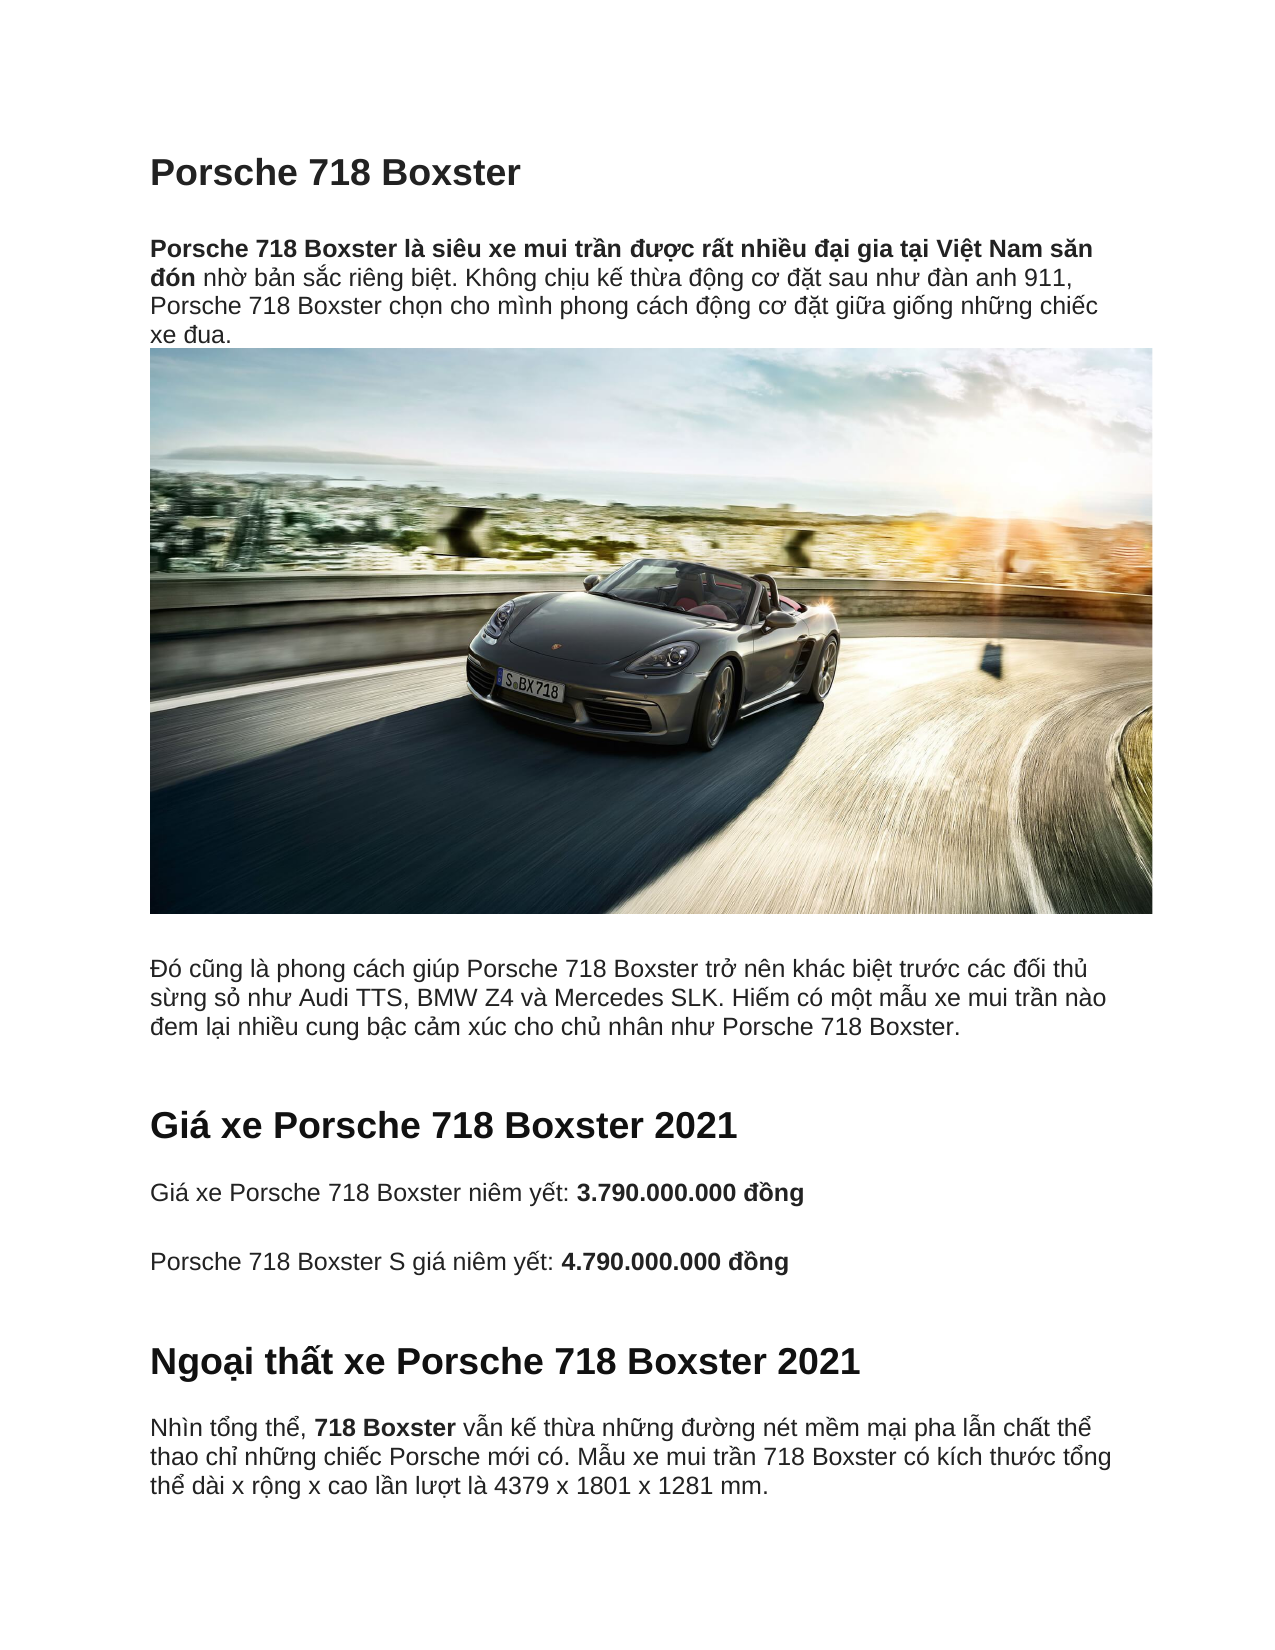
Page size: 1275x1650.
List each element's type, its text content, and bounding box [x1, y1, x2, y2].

text Đó cũng là phong cách giúp Porsche 718 Boxster trở nên khác biệt trước các đối thủ sừng sỏ như Audi TTS, BMW Z4 và Mercedes SLK. Hiếm có một mẫu xe mui trần nào đem lại nhiều cung bậc cảm xúc cho chủ nhân như Porsche 718 Boxster. [150, 954, 1125, 1040]
text Porsche 718 Boxster [150, 150, 1125, 193]
text Porsche 718 Boxster là siêu xe mui trần được rất nhiều đại gia tại Việt Nam săn đón nhờ bản sắc riêng biệt. Không chịu kế thừa động cơ đặt sau như đàn anh 911, Porsche 718 Boxster chọn cho mình phong cách động cơ đặt giữa giống những chiếc xe đua. [150, 234, 1125, 348]
text Nhìn tổng thể, 718 Boxster vẫn kế thừa những đường nét mềm mại pha lẫn chất thể thao chỉ những chiếc Porsche mới có. Mẫu xe mui trần 718 Boxster có kích thước tổng thể dài x rộng x cao lần lượt là 4379 x 1801 x 1281 mm. [150, 1413, 1125, 1499]
subtitle Ngoại thất xe Porsche 718 Boxster 2021 [150, 1323, 1125, 1382]
text Giá xe Porsche 718 Boxster 2021 [150, 1087, 1125, 1146]
text Porsche 718 Boxster S giá niêm yết: 4.790.000.000 đồng [150, 1247, 1125, 1276]
text Giá xe Porsche 718 Boxster niêm yết: 3.790.000.000 đồng [150, 1178, 1125, 1206]
picture [150, 348, 1153, 914]
